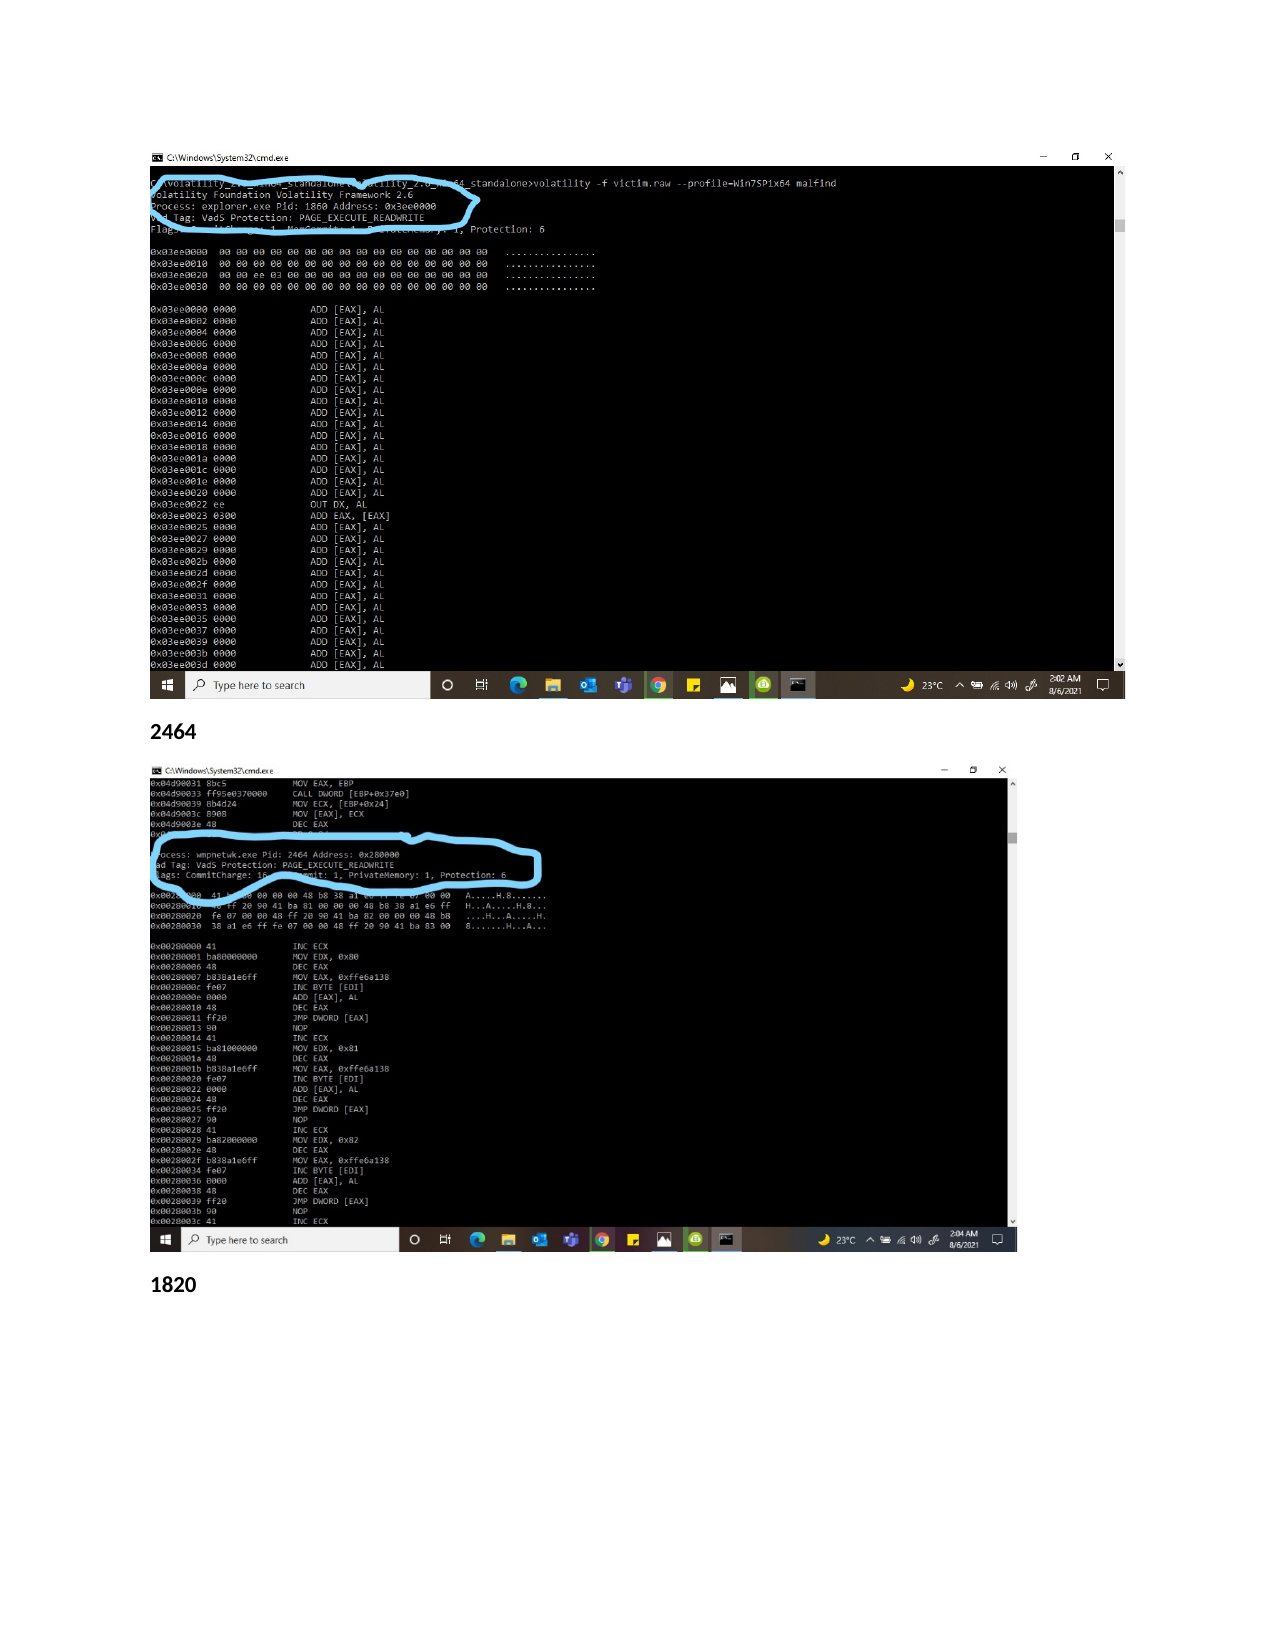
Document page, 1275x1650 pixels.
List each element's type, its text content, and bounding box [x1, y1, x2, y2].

picture [150, 763, 1018, 1252]
picture [150, 150, 1125, 699]
text 2464 [150, 717, 1125, 745]
text 1820 [150, 1270, 1125, 1298]
